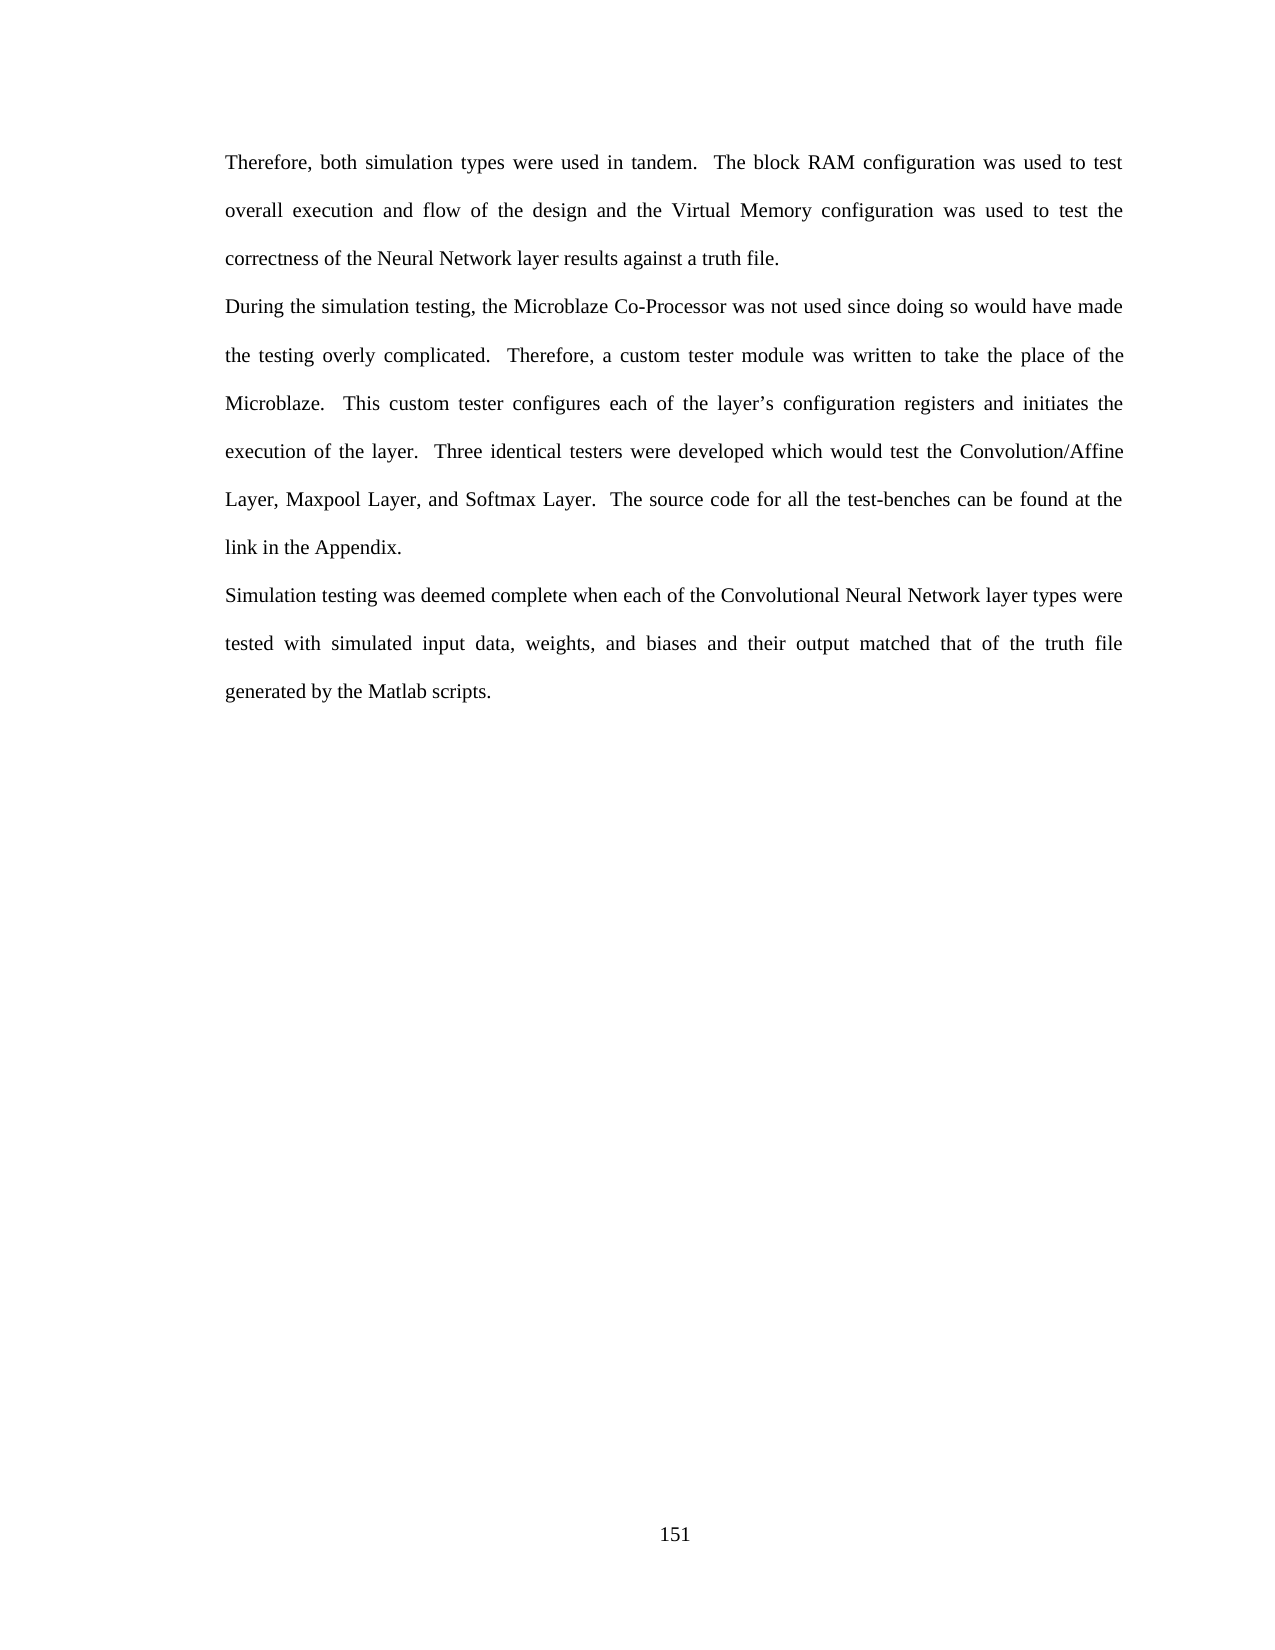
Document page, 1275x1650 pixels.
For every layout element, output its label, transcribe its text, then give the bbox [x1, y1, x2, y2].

text Therefore, both simulation types were used in tandem. The block RAM configuration was used to test overall execution and flow of the design and the Virtual Memory configuration was used to test the correctness of the Neural Network layer results against a truth file. [225, 150, 1125, 270]
list Simulation testing was deemed complete when each of the Convolutional Neural Network layer types were tested with simulated input data, weights, and biases and their output matched that of the truth file generated by the Matlab scripts. [225, 583, 1125, 703]
list During the simulation testing, the Microblaze Co-Processor was not used since doing so would have made the testing overly complicated. Therefore, a custom tester module was written to take the place of the Microblaze. This custom tester configures each of the layer’s configuration registers and initiates the execution of the layer. Three identical testers were developed which would test the Convolution/Affine Layer, Maxpool Layer, and Softmax Layer. The source code for all the test-benches can be found at the link in the Appendix. [225, 294, 1125, 559]
